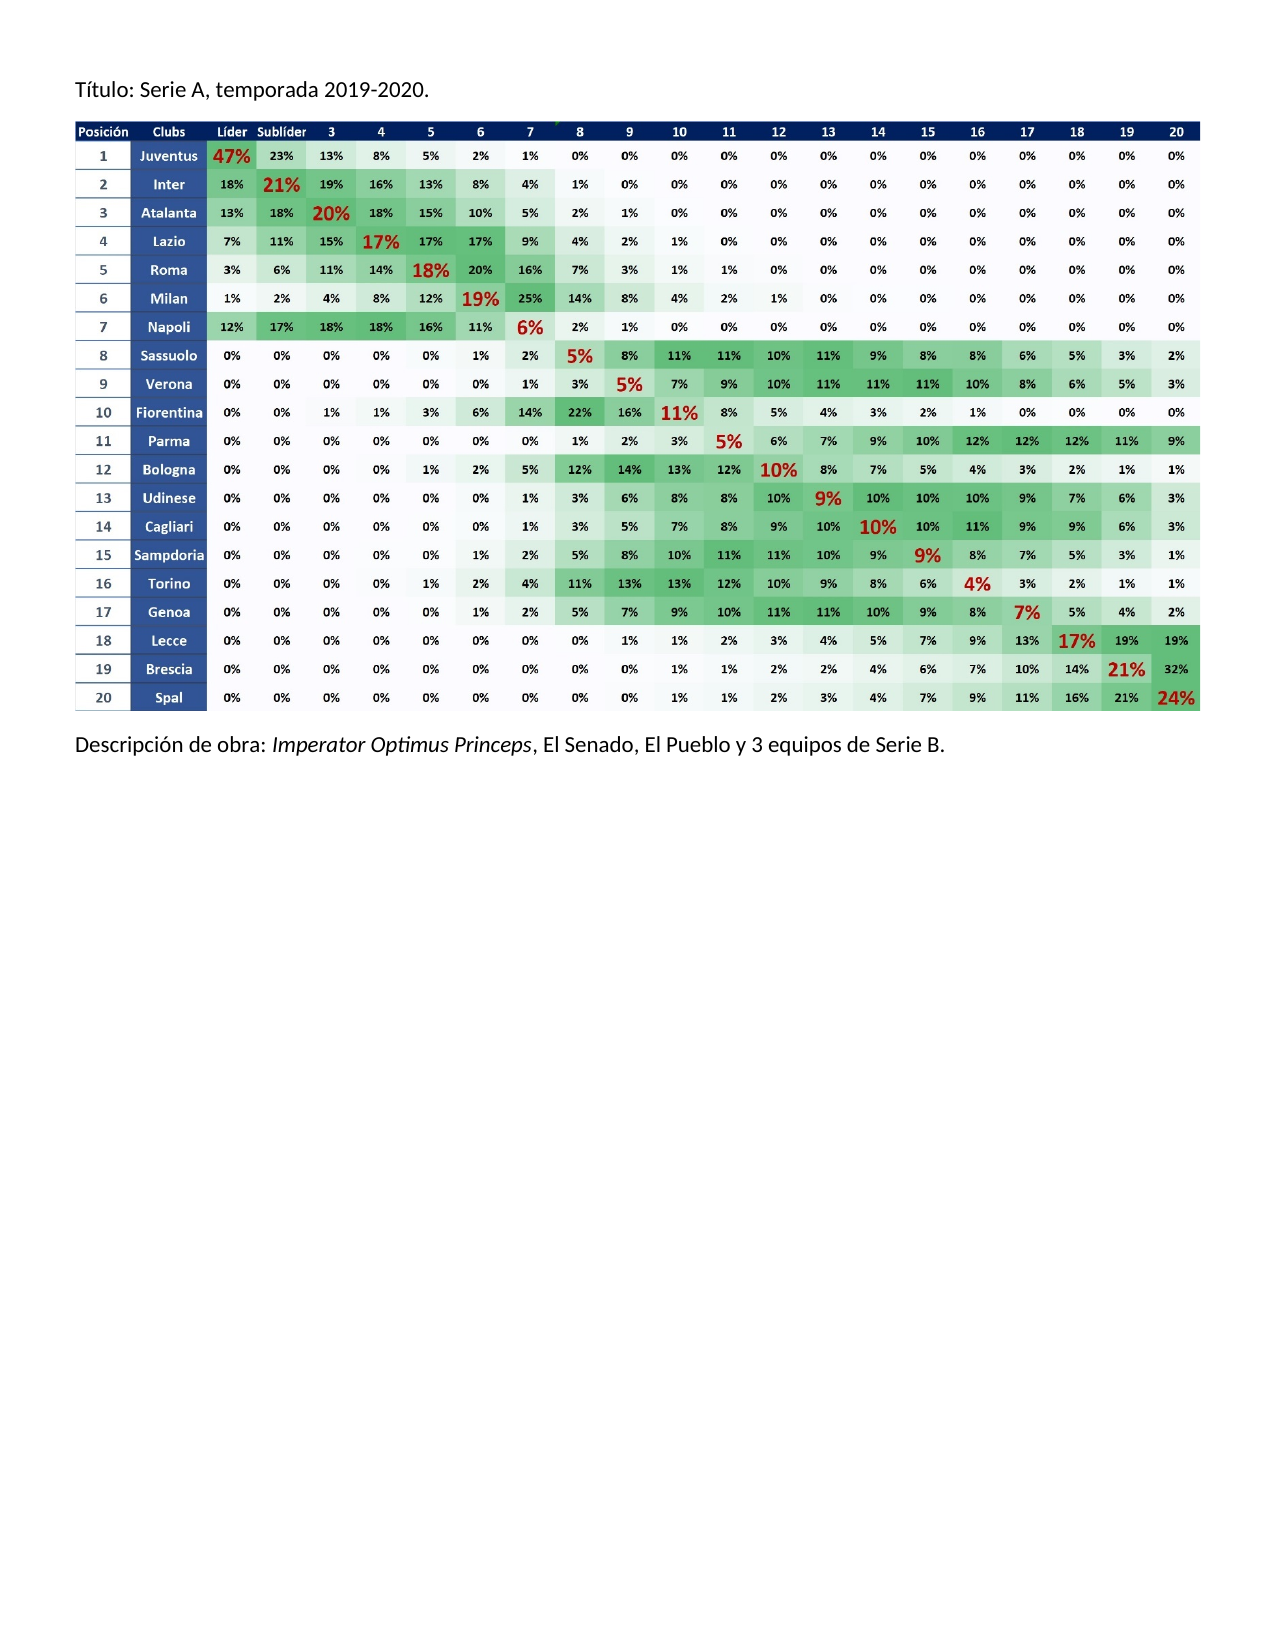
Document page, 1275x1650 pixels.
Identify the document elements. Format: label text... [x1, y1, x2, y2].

text Título: Serie A, temporada 2019-2020. [75, 75, 1200, 103]
picture [75, 121, 1200, 711]
text Descripción de obra: Imperator Optimus Princeps, El Senado, El Pueblo y 3 equipos de Serie B. [75, 730, 1200, 758]
